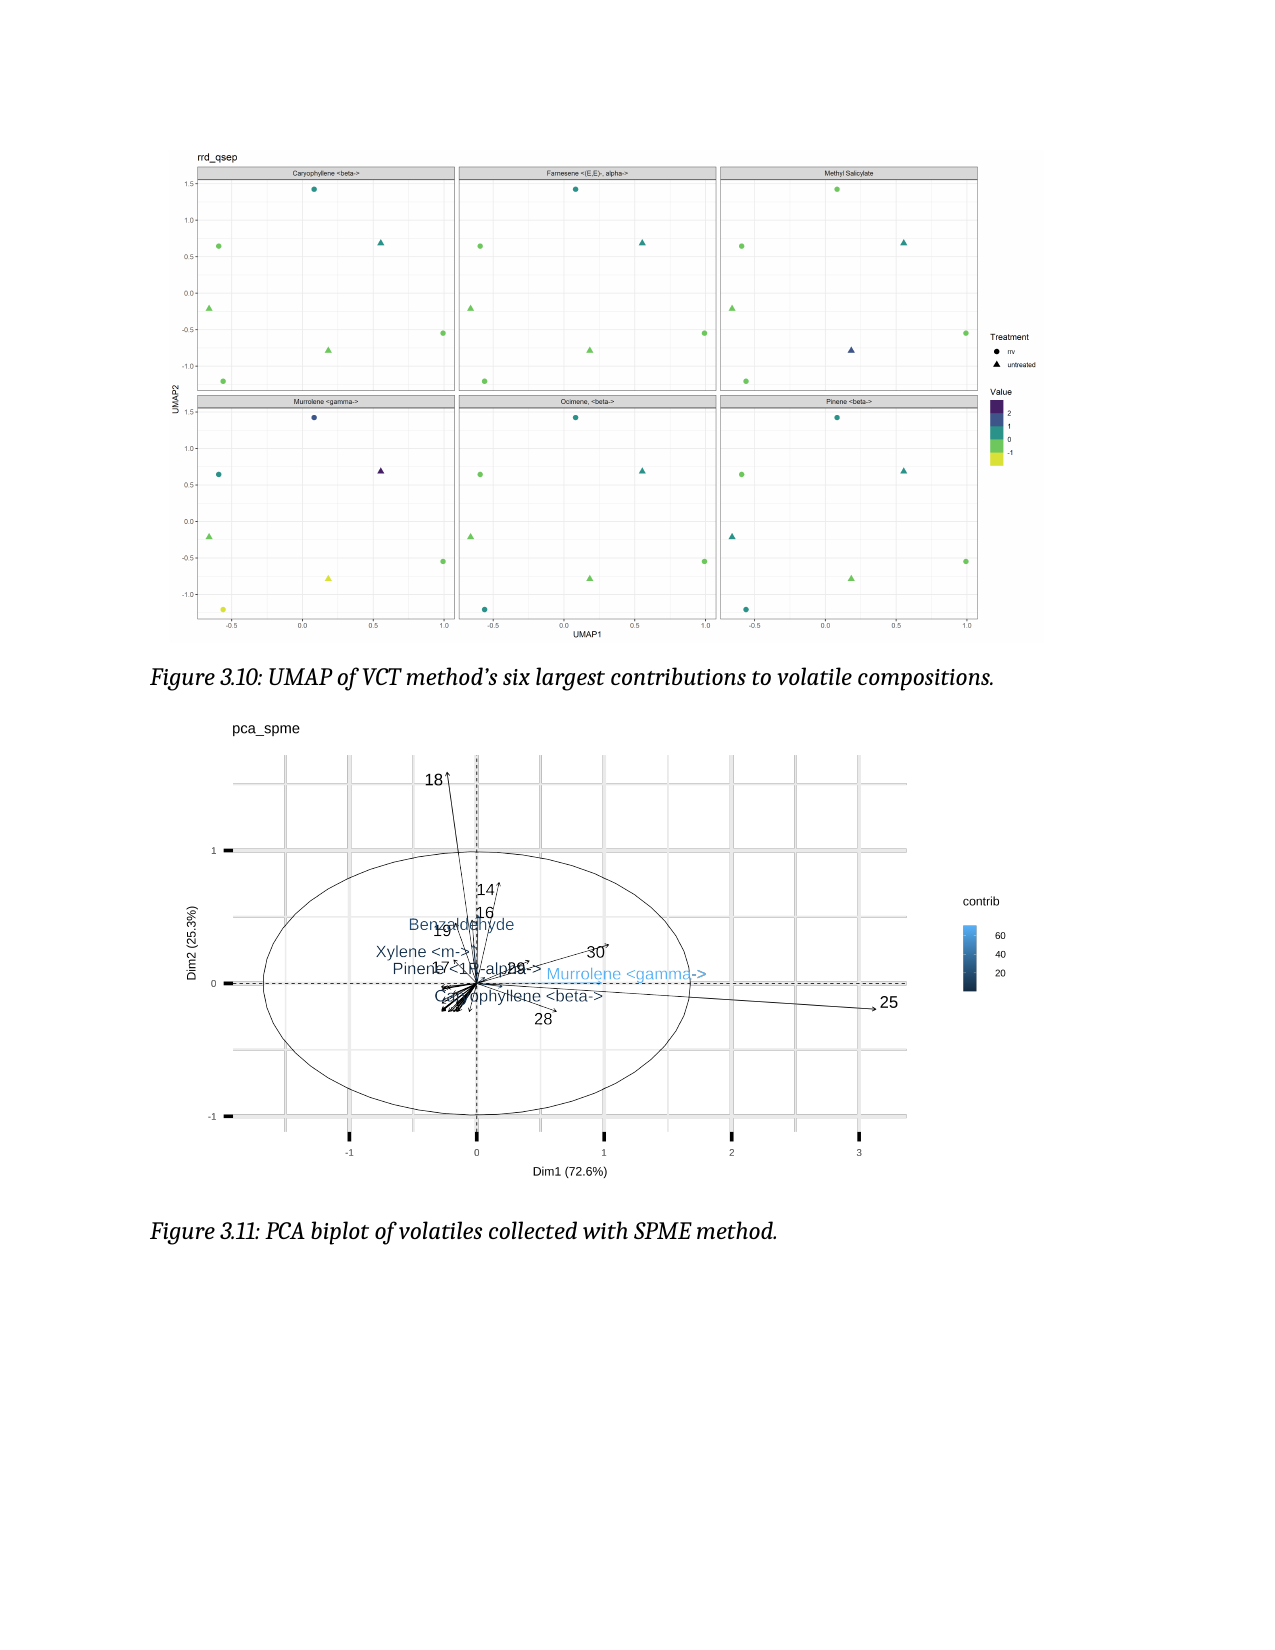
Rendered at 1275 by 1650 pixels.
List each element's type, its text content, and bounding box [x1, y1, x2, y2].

text Figure 3.11: PCA biplot of volatiles collected with SPME method. [150, 1217, 1125, 1246]
picture [168, 704, 1044, 1197]
picture [168, 150, 1044, 643]
text Figure 3.10: UMAP of VCT method’s six largest contributions to volatile compositions. [150, 663, 1125, 692]
